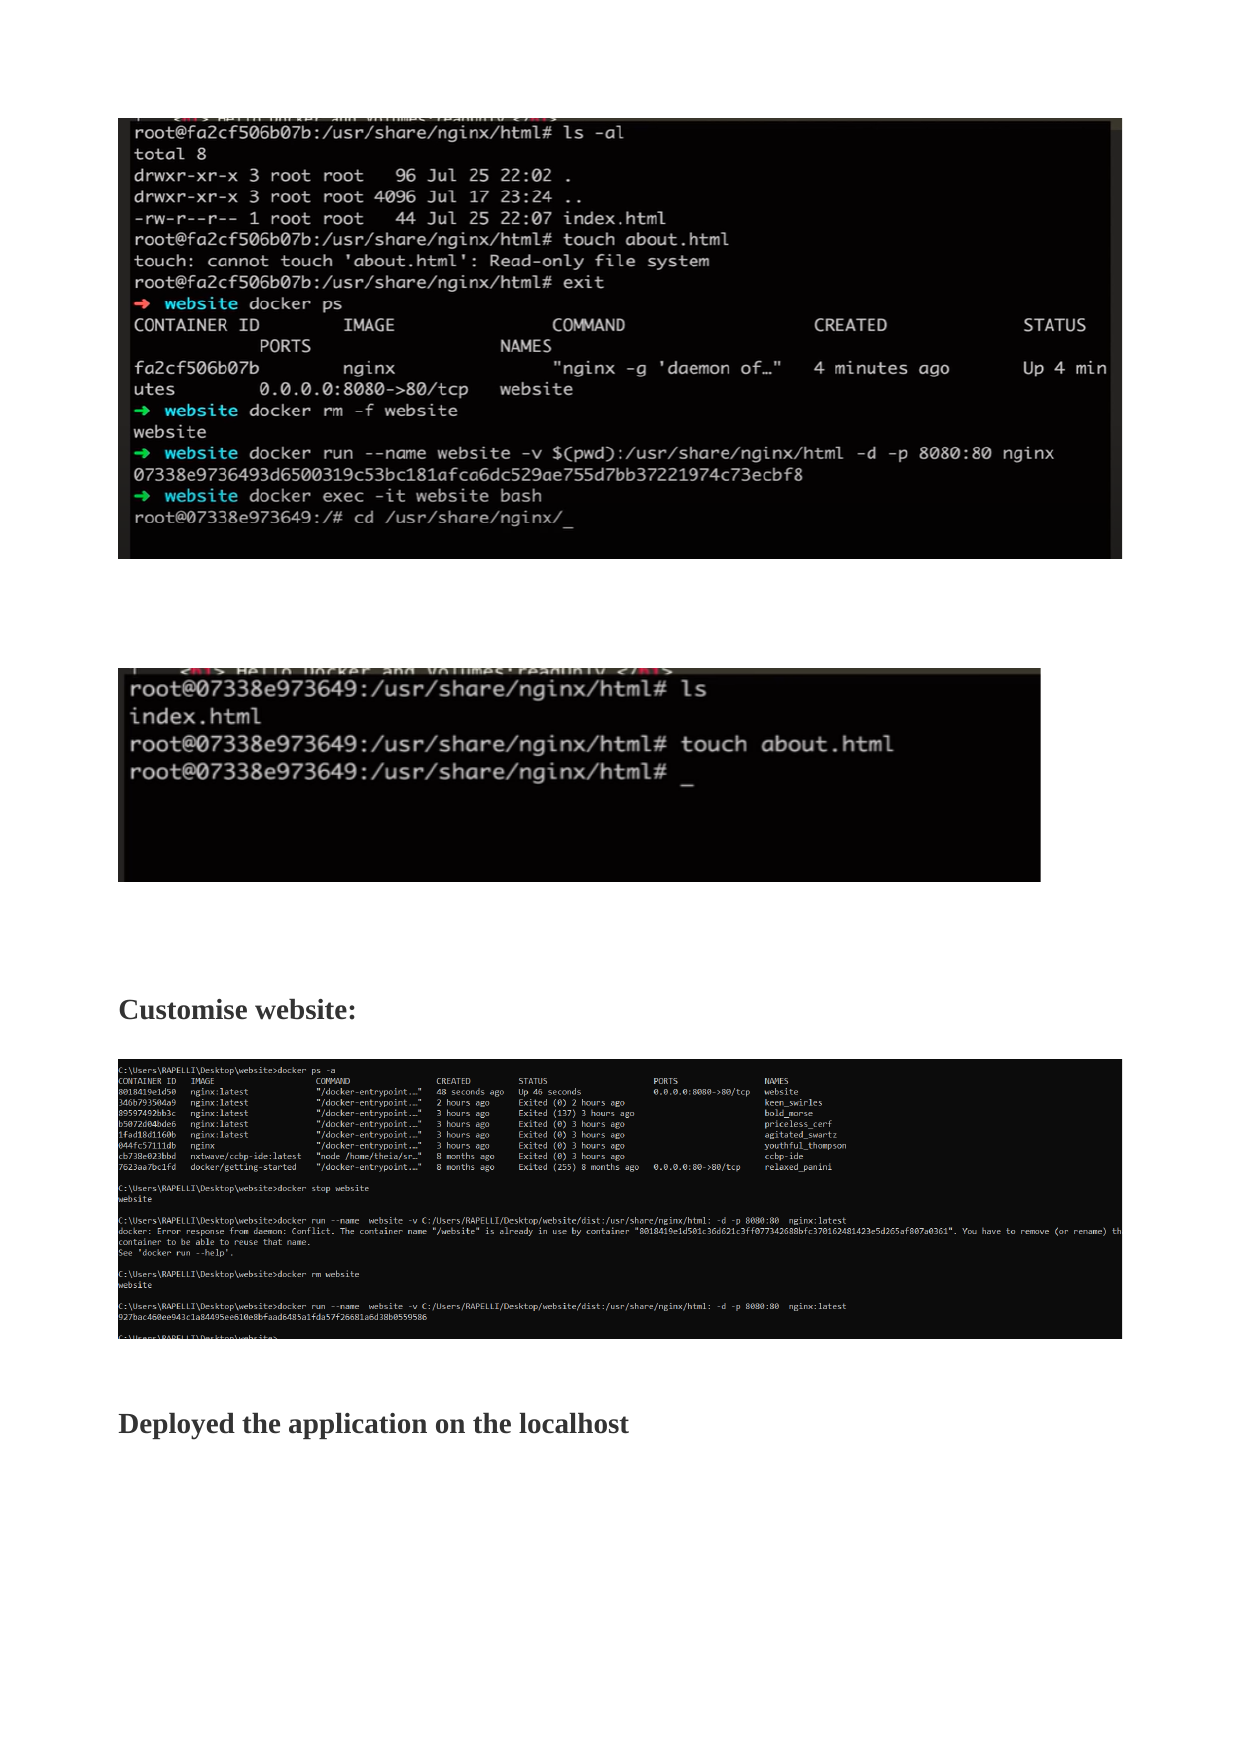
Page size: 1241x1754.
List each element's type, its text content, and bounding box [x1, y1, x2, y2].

picture [118, 118, 1123, 559]
text Customise website: [118, 992, 1122, 1026]
picture [118, 668, 1041, 882]
picture [118, 1059, 1123, 1339]
text Deployed the application on the localhost [118, 1406, 1122, 1439]
